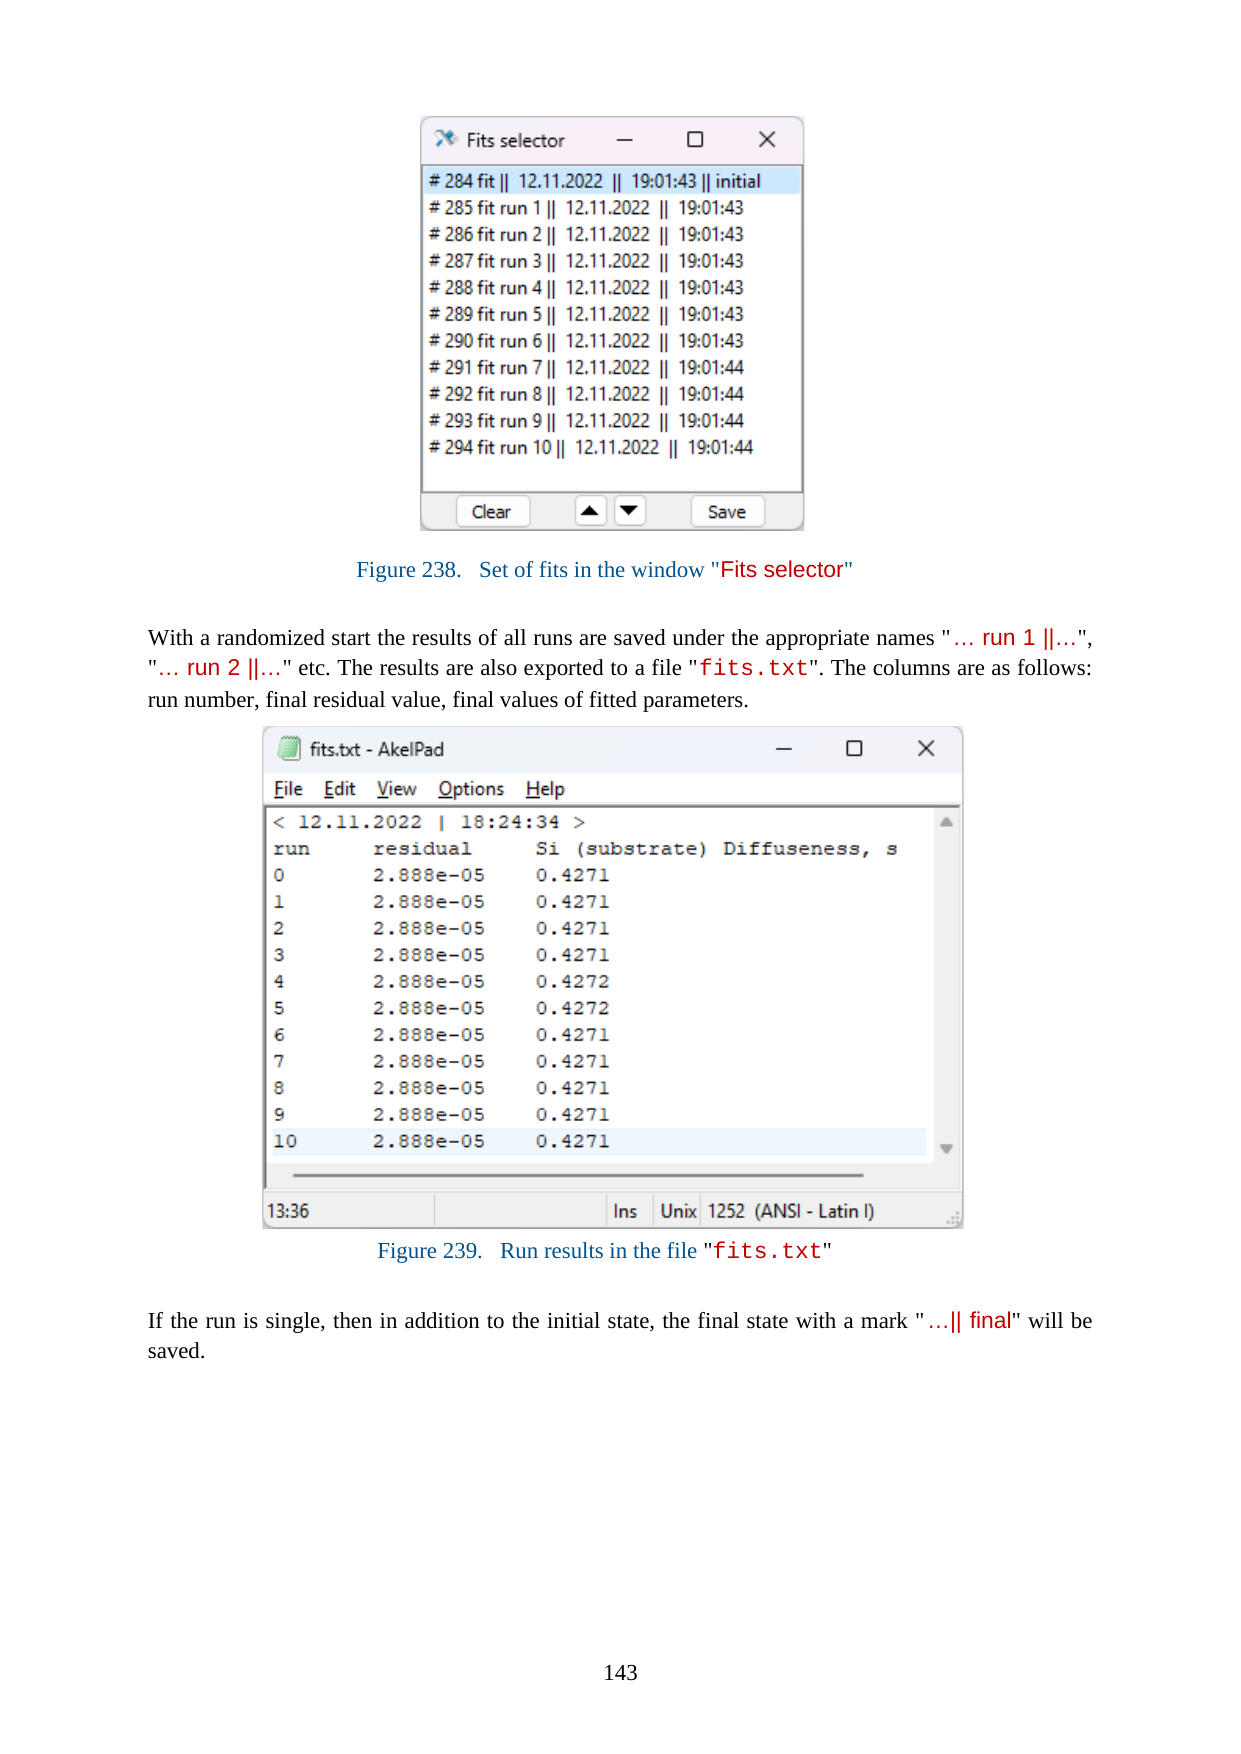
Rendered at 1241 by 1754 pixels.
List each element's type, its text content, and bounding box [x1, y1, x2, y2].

text If the run is single, then in addition to the initial state, the final state with a mark "…|| final" will be saved. [148, 1307, 1093, 1364]
picture [420, 116, 805, 531]
text With a randomized start the results of all runs are saved under the appropriate names "… run 1 ||…", "… run 2 ||…" etc. The results are also exported to a file "fits.txt". The columns are as follows: run number, final residual value, final values of fitted parameters. [148, 624, 1093, 713]
picture [262, 726, 964, 1229]
